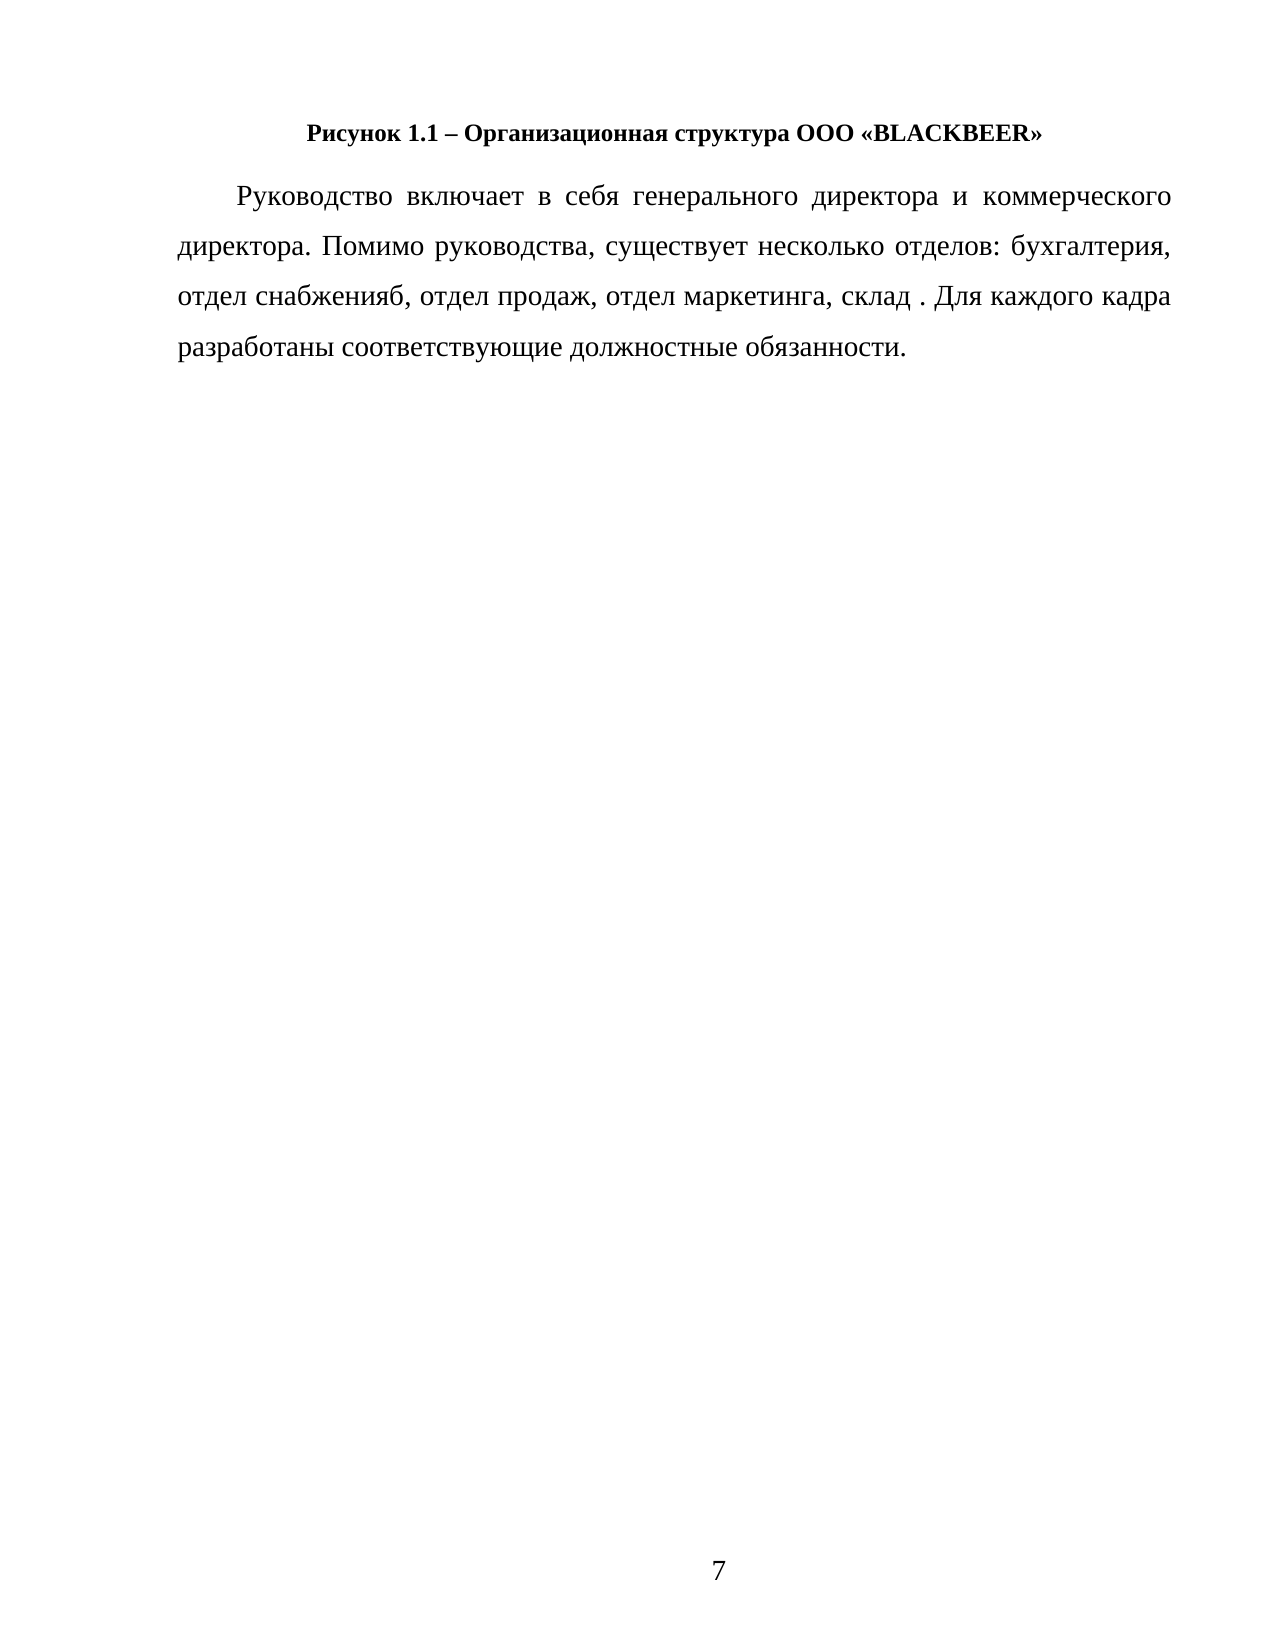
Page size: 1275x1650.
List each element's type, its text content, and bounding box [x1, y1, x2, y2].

text Рисунок 1.1 – Организационная структура ООО «BLACKBEER» [177, 118, 1172, 147]
text Руководство включает в себя генерального директора и коммерческого директора. Помимо руководства, существует несколько отделов: бухгалтерия, отдел снабженияб, отдел продаж, отдел маркетинга, склад . Для каждого кадра разработаны соответствующие должностные обязанности. [177, 178, 1172, 362]
